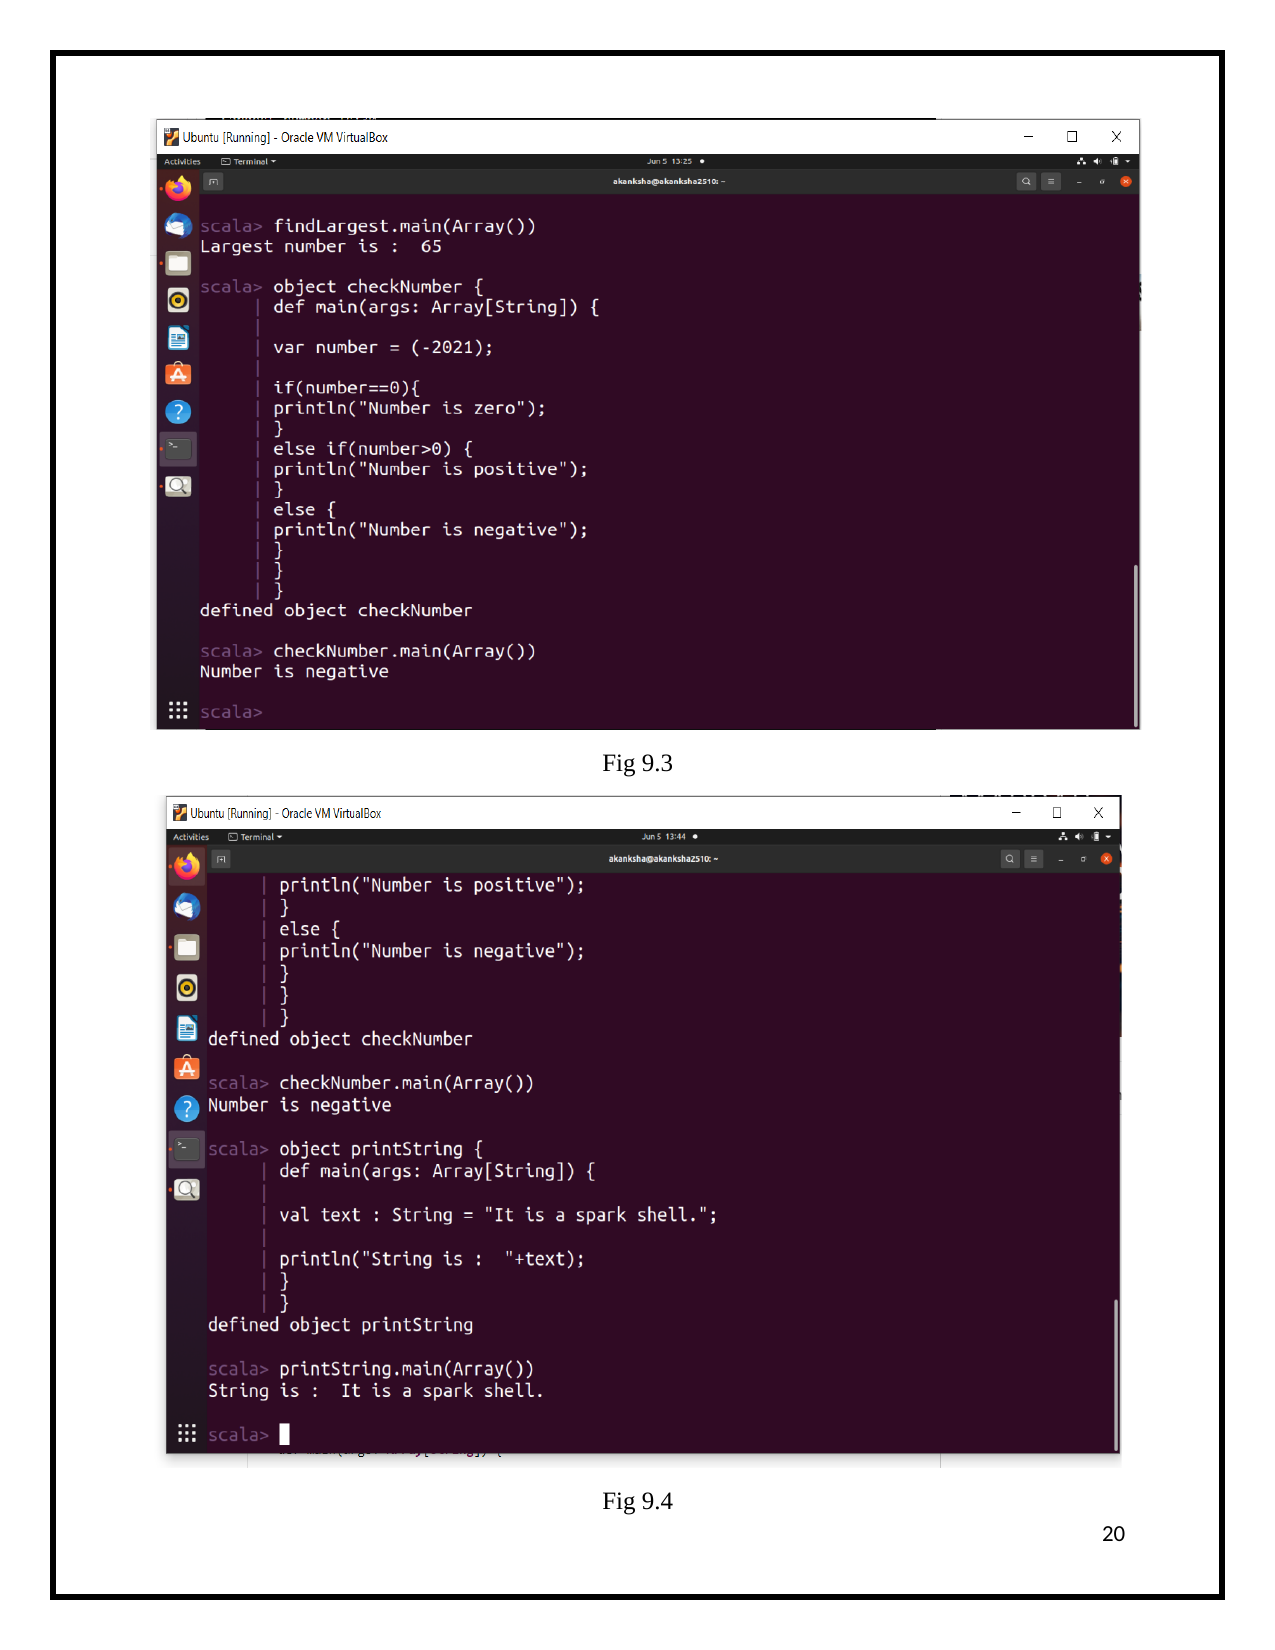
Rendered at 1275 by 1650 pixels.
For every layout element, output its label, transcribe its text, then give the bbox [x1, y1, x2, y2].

picture [150, 795, 1122, 1468]
text Fig 9.4 [150, 1486, 1125, 1515]
text Fig 9.3 [150, 748, 1125, 777]
picture [150, 118, 1142, 730]
